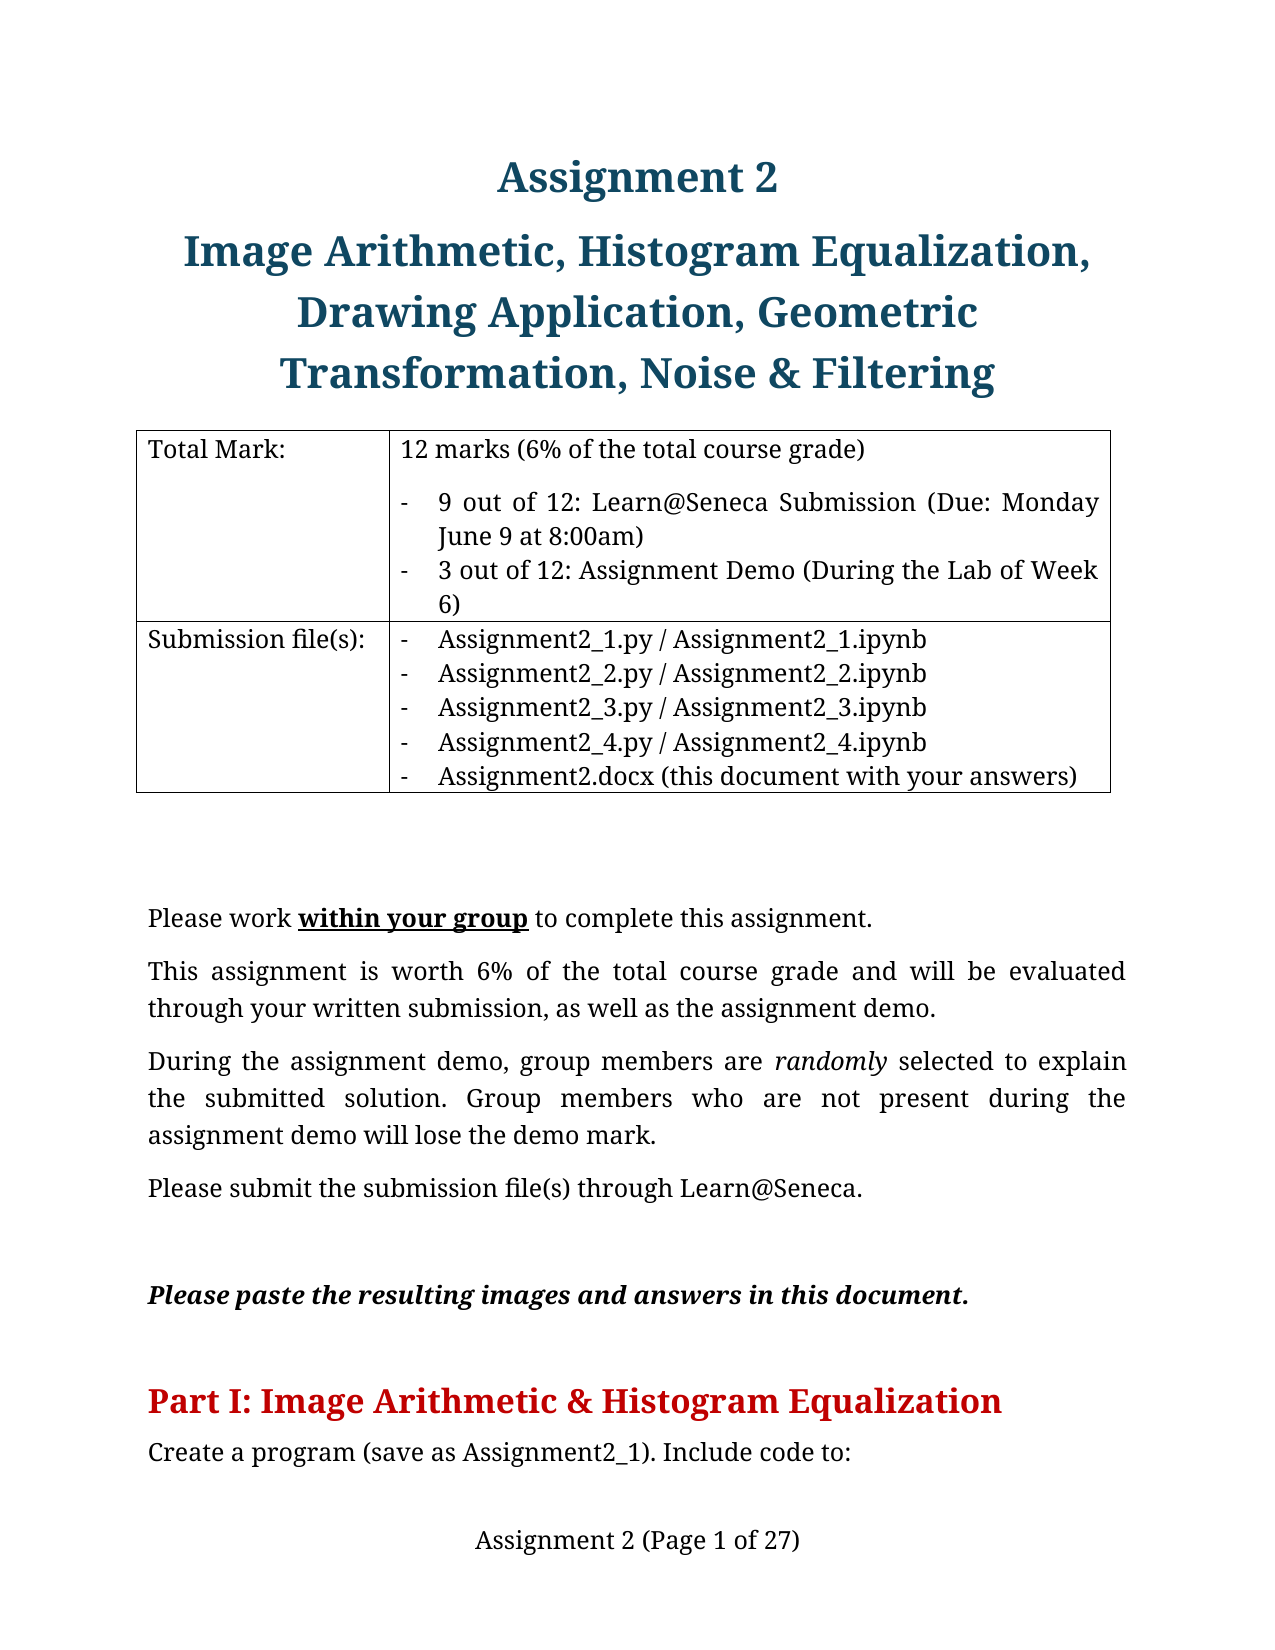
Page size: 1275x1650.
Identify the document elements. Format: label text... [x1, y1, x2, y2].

table_header 12 marks (6% of the total course grade) 9 out of 12: Learn@Seneca Submission (Due: Monday June 9 at 8:00am) 3 out of 12: Assignment Demo (During the Lab of Week 6) [390, 431, 1110, 621]
text This assignment is worth 6% of the total course grade and will be evaluated through your written submission, as well as the assignment demo. [148, 954, 1127, 1024]
text Please paste the resulting images and answers in this document. [148, 1278, 1127, 1312]
subtitle Image Arithmetic, Histogram Equalization, Drawing Application, Geometric Transformation, Noise & Filtering [148, 221, 1127, 401]
table_cell Assignment2_1.py / Assignment2_1.ipynb Assignment2_2.py / Assignment2_2.ipynb Assignment2_3.py / Assignment2_3.ipynb Assignment2_4.py / Assignment2_4.ipynb Assignment2.docx (this document with your answers) [390, 622, 1110, 792]
text During the assignment demo, group members are randomly selected to explain the submitted solution. Group members who are not present during the assignment demo will lose the demo mark. [148, 1044, 1127, 1151]
text Please submit the submission file(s) through Learn@Seneca. [148, 1171, 1127, 1205]
text Create a program (save as Assignment2_1). Include code to: [148, 1435, 1127, 1469]
subtitle Assignment 2 [148, 148, 1127, 204]
text Please work within your group to complete this assignment. [148, 900, 1127, 934]
table_cell Submission file(s): [137, 622, 389, 792]
table_header Total Mark: [137, 431, 389, 621]
subtitle Part I: Image Arithmetic & Histogram Equalization [148, 1377, 1127, 1423]
